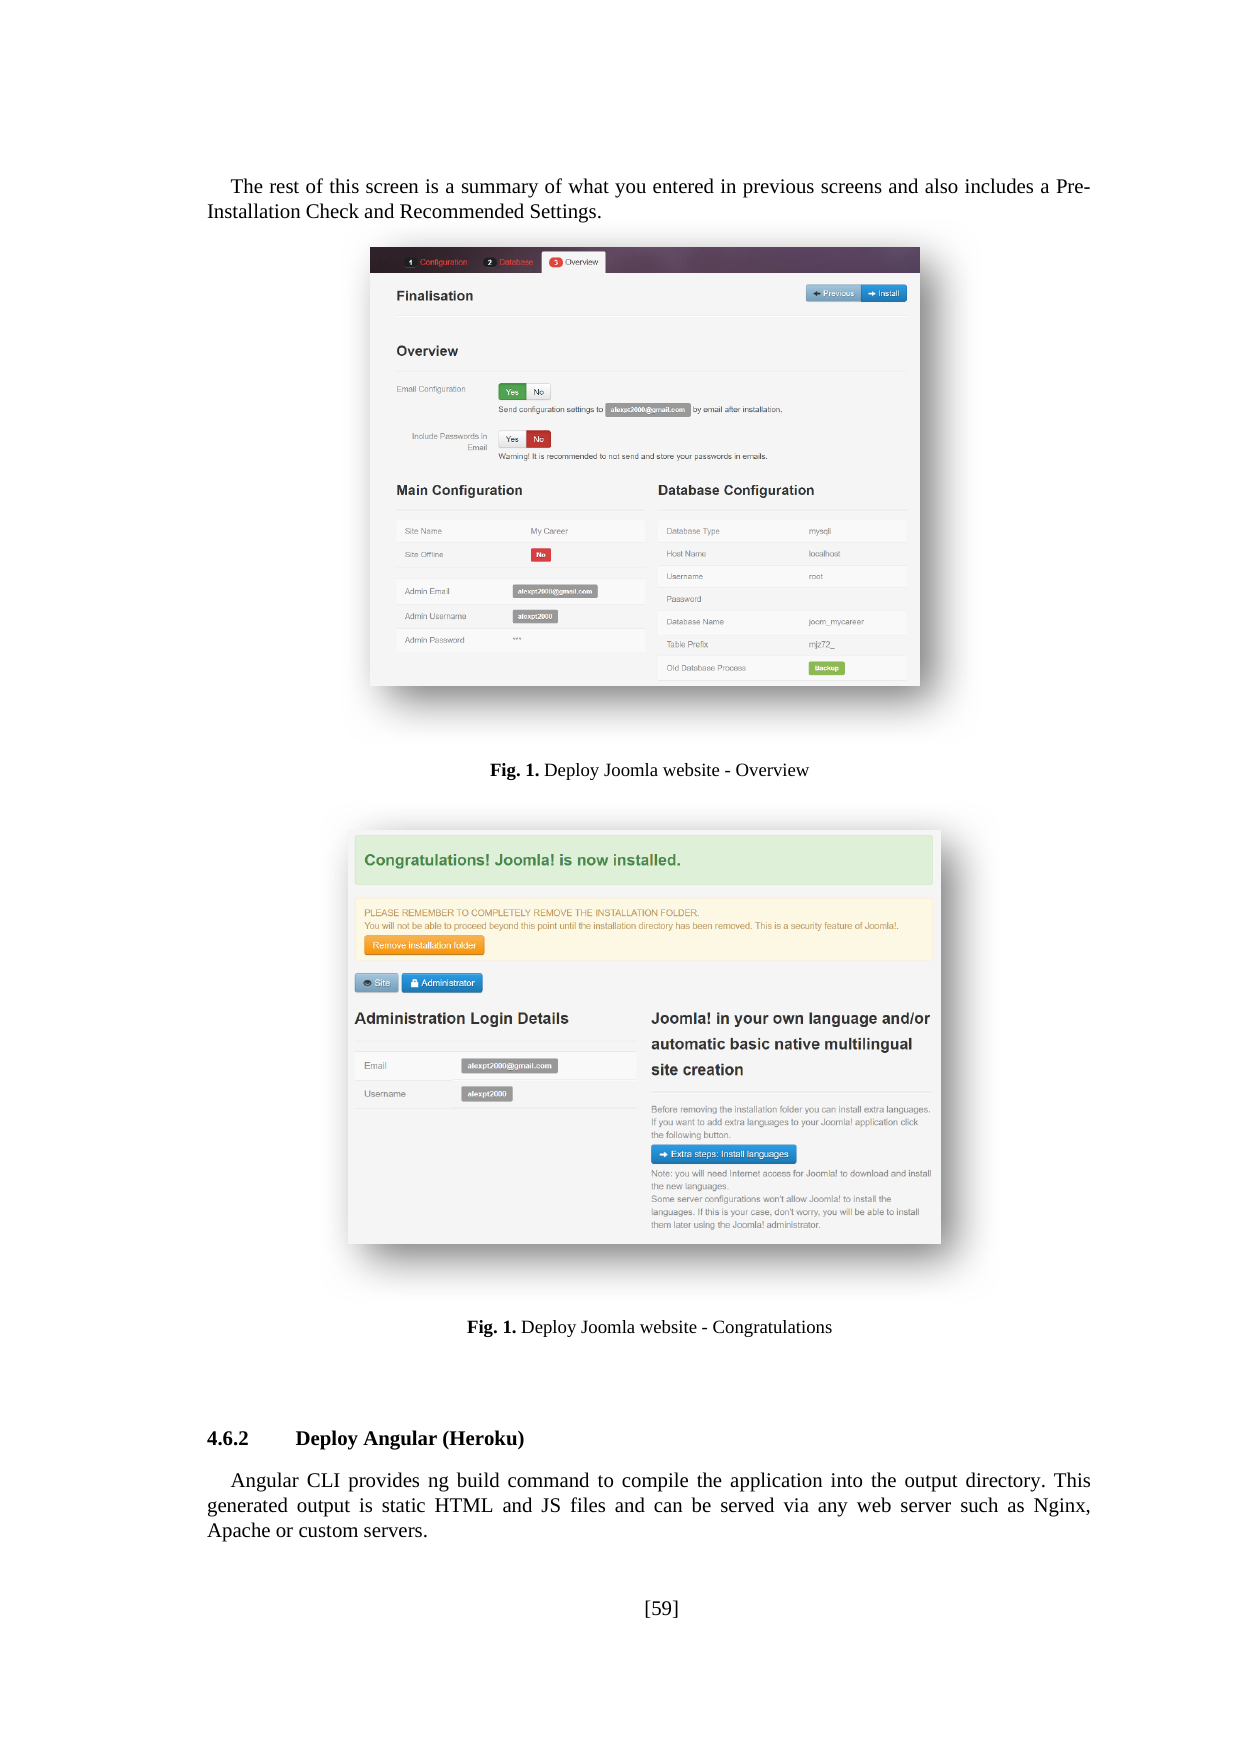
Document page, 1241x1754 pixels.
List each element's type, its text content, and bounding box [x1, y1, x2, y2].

picture [348, 830, 941, 1244]
text Angular CLI provides ng build command to compile the application into the output directory. This generated output is static HTML and JS files and can be served via any web server such as Nginx, Apache or custom servers. [207, 1467, 1092, 1542]
text The rest of this screen is a summary of what you entered in previous screens and also includes a Pre-Installation Check and Recommended Settings. [207, 173, 1092, 223]
subtitle Deploy Angular (Heroku) [207, 1425, 1092, 1450]
text Fig. 60. Deploy Joomla website - Congratulations [207, 1315, 1092, 1338]
text Fig. 59. Deploy Joomla website - Overview [207, 757, 1092, 780]
picture [370, 247, 920, 686]
